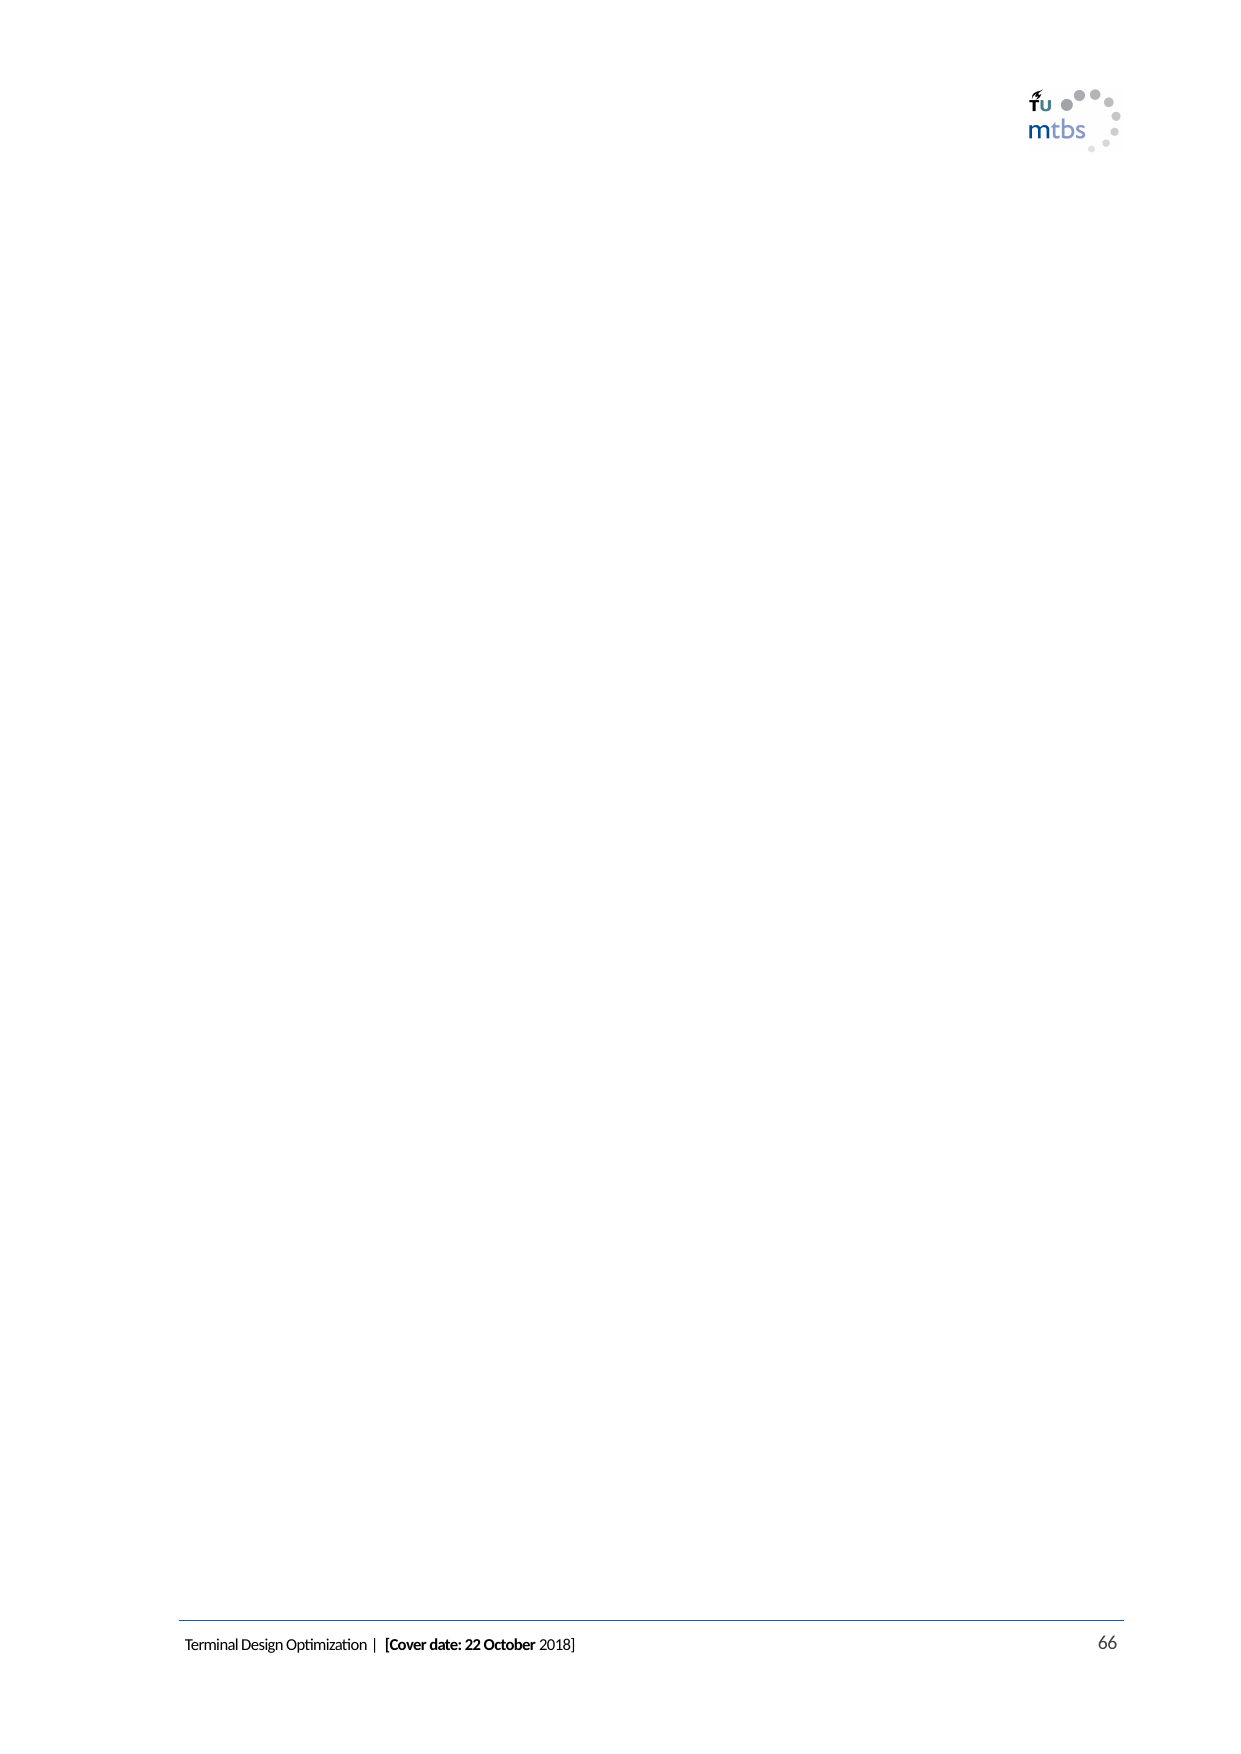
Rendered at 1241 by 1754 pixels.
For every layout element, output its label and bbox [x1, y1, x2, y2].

picture [1028, 88, 1122, 153]
